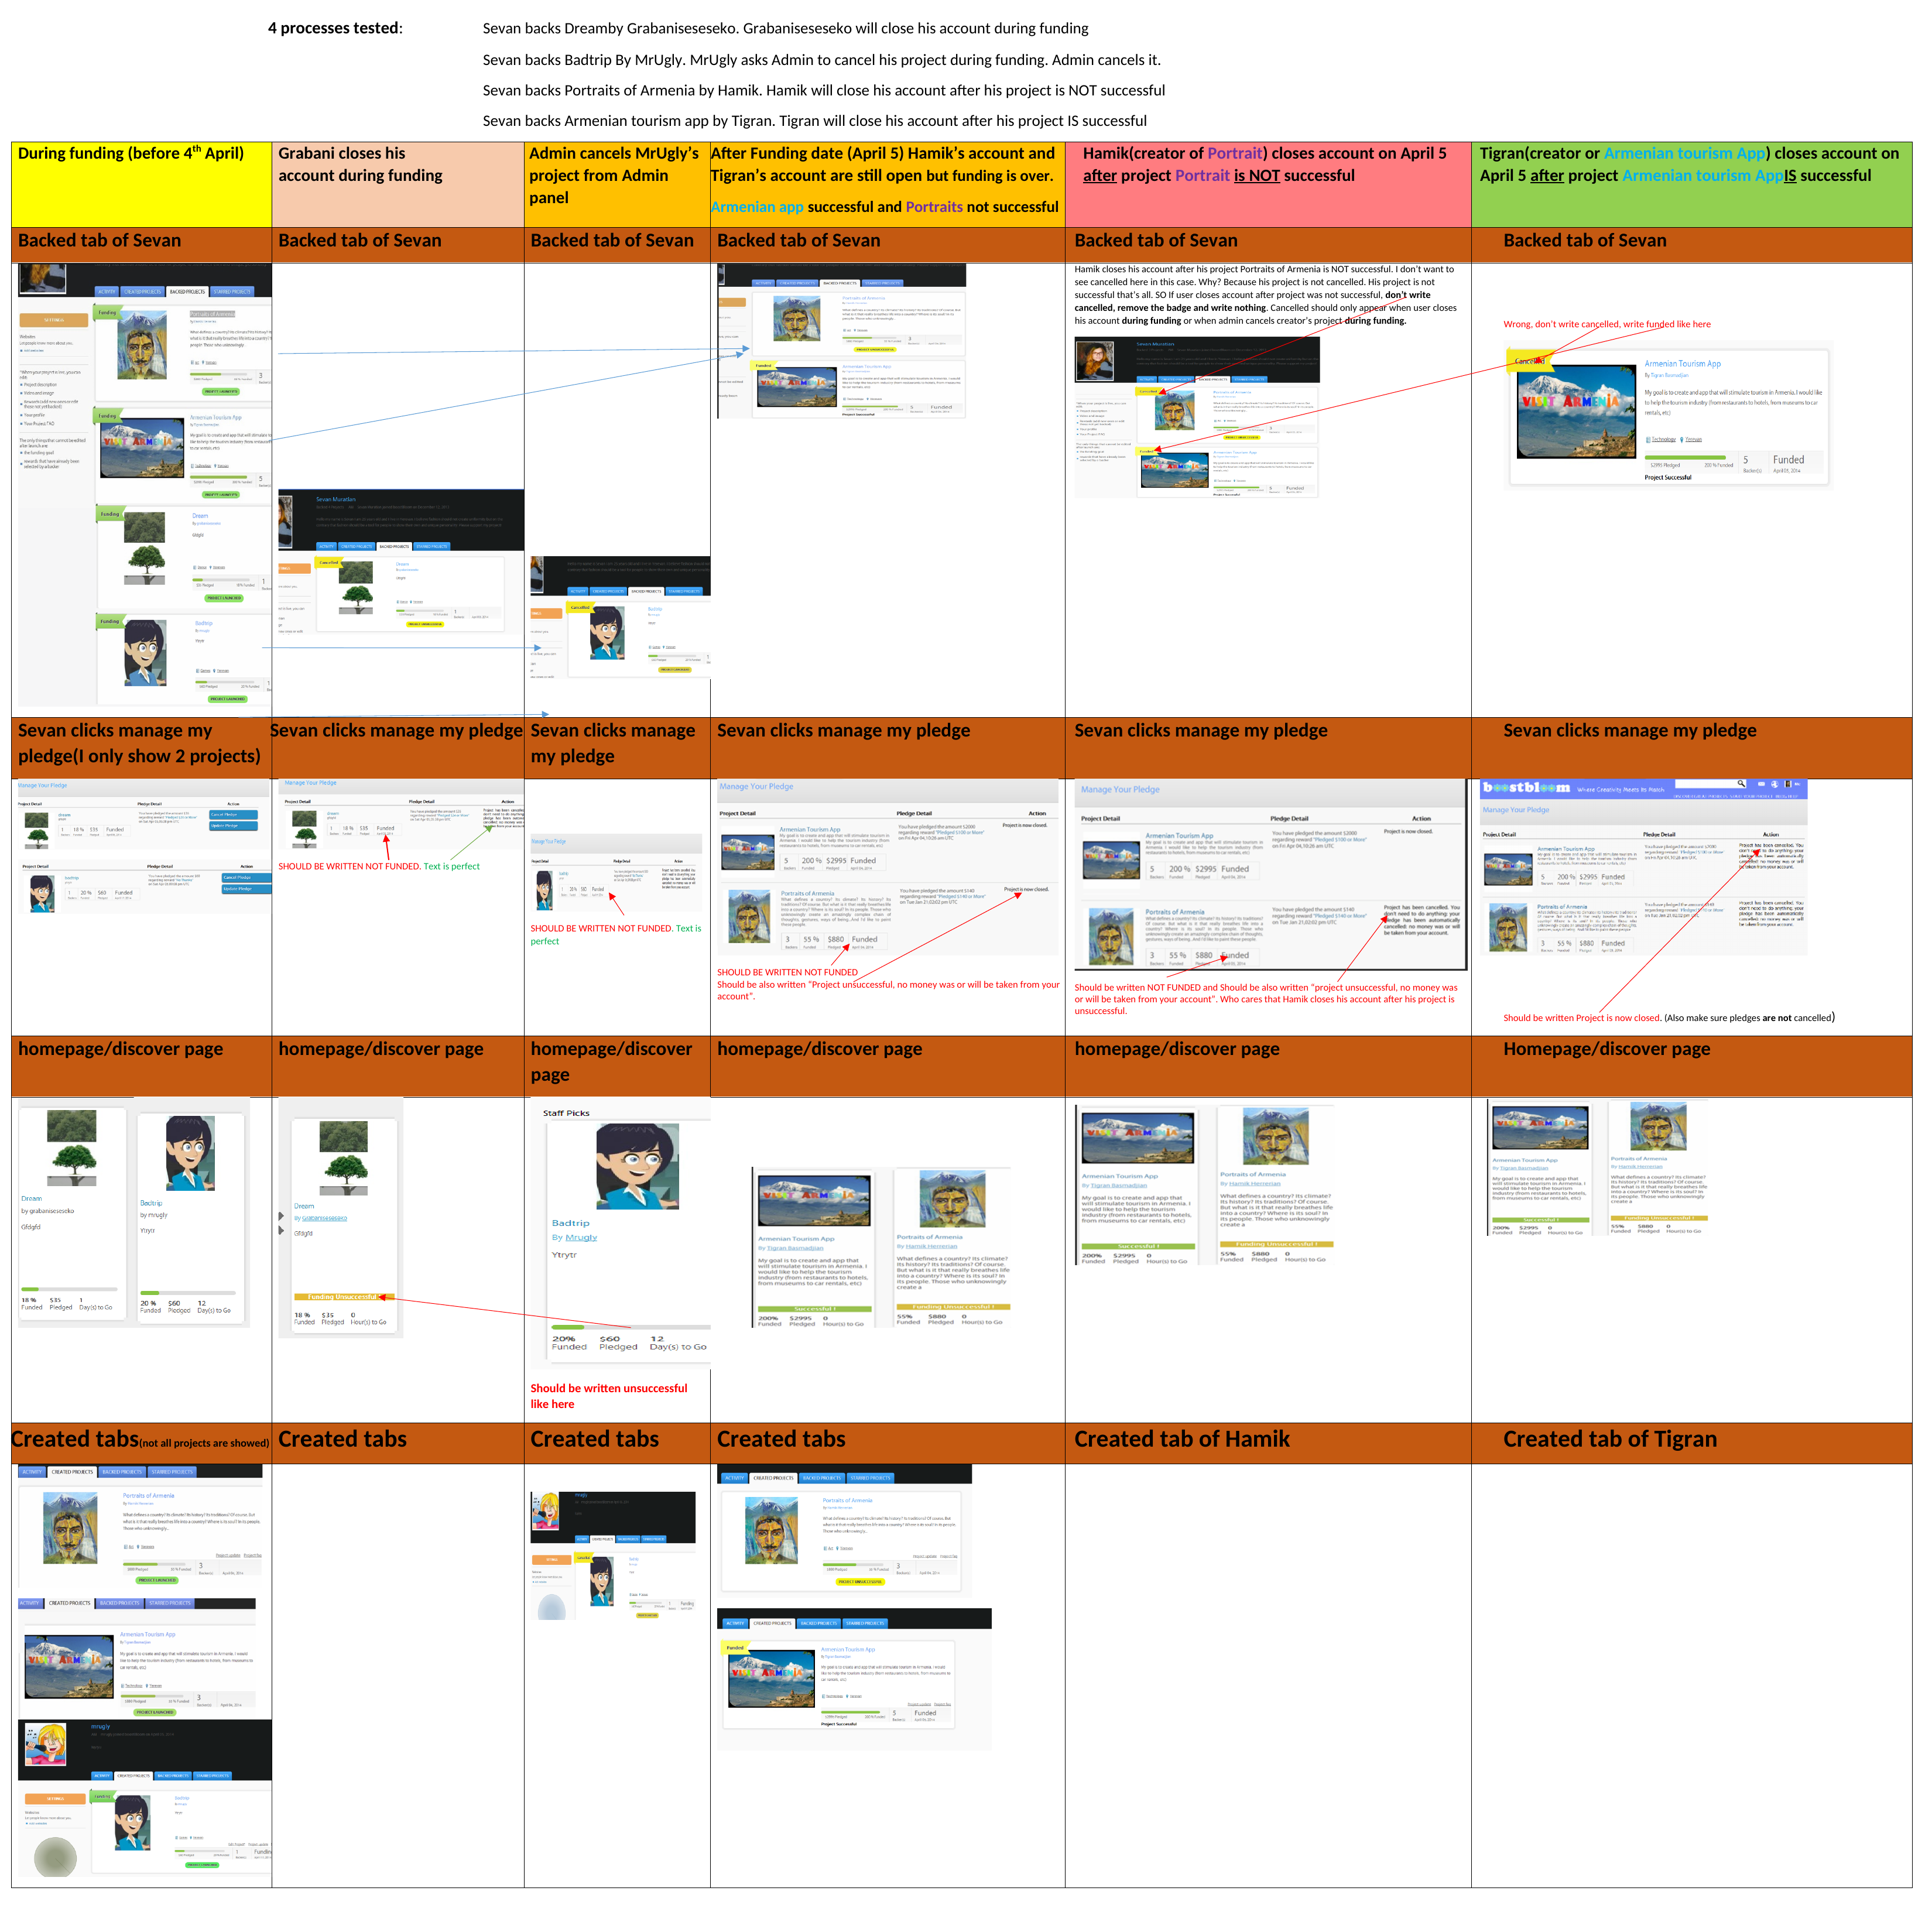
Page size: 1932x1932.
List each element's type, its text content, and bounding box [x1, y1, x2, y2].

table_cell [525, 361, 710, 648]
table_cell homepage/discover page [711, 1036, 1065, 1097]
picture [530, 834, 703, 912]
picture [278, 779, 525, 849]
table_cell SHOULD BE WRITTEN NOT FUNDED. Text is perfect [525, 779, 710, 1036]
picture [18, 1598, 256, 1719]
table_cell Wrong, don’t write cancelled, write funded like here [1472, 263, 1912, 717]
table_cell [525, 1464, 710, 1888]
table_header During funding (before 4th April) [12, 142, 272, 227]
table_cell [12, 1464, 272, 1888]
table_cell [711, 1464, 1065, 1888]
table_cell Sevan clicks manage my pledge [711, 718, 1065, 779]
table_cell Sevan clicks manage my pledge [272, 718, 524, 779]
table_header Grabani closes his account during funding [272, 142, 524, 227]
table_cell SHOULD BE WRITTEN NOT FUNDED Should be also written “Project unsuccessful, no money was or will be taken from your account”. [711, 779, 1065, 1036]
picture [18, 1464, 263, 1588]
table_cell Backed tab of Sevan [12, 228, 272, 262]
table_cell Created tabs [711, 1423, 1065, 1464]
picture [278, 489, 525, 635]
table_cell [1066, 1098, 1471, 1422]
table_cell Should be written Project is now closed. (Also make sure pledges are not cancelled) [1472, 779, 1912, 1036]
table_cell [1472, 1098, 1912, 1422]
picture [1074, 337, 1320, 498]
table_cell Sevan clicks manage my pledge [1472, 718, 1912, 779]
table_cell [12, 779, 272, 1036]
picture [530, 1492, 696, 1620]
table_header Hamik(creator of Portrait) closes account on April 5 after project Portrait is NOT successful [1066, 142, 1471, 227]
table_cell Created tab of Hamik [1066, 1423, 1471, 1464]
picture [717, 263, 967, 419]
table_cell Created tab of Tigran [1472, 1423, 1912, 1464]
table_cell SHOULD BE WRITTEN NOT FUNDED. Text is perfect [272, 779, 524, 1036]
picture [530, 1097, 711, 1369]
picture [751, 1167, 1012, 1328]
picture [1486, 1099, 1709, 1236]
text Sevan backs Portraits of Armenia by Hamik. Hamik will close his account after his project is NOT successful [444, 80, 1932, 100]
picture [717, 1608, 992, 1751]
table_cell Created tabs(not all projects are showed) [12, 1423, 272, 1464]
table_cell Sevan clicks manage my pledge [525, 718, 710, 779]
table_cell homepage/discover page [12, 1036, 272, 1097]
picture [278, 1097, 404, 1338]
table_cell [525, 649, 710, 717]
text Sevan backs Armenian tourism app by Tigran. Tigran will close his account after his project IS successful [444, 111, 1932, 130]
picture [18, 1097, 251, 1328]
table_cell [525, 263, 710, 350]
table_cell Sevan clicks manage my pledge [1066, 718, 1471, 779]
picture [1479, 779, 1808, 955]
table_cell [272, 648, 524, 717]
table_cell Created tabs [272, 1423, 524, 1464]
table_cell [272, 395, 524, 648]
picture [1074, 779, 1468, 971]
table_cell [525, 350, 710, 393]
picture [18, 1719, 272, 1877]
picture [18, 779, 269, 849]
table_cell homepage/discover page [525, 1036, 710, 1097]
table_cell [711, 263, 1065, 717]
table_cell [272, 1098, 524, 1422]
table_cell [1472, 1464, 1912, 1888]
table_cell [12, 263, 272, 717]
table_cell [711, 1098, 1065, 1422]
table_cell Created tabs [525, 1423, 710, 1464]
table_cell Should be written NOT FUNDED and Should be also written “project unsuccessful, no money was or will be taken from your account”. Who cares that Hamik closes his account after his project is unsuccessful. [1066, 779, 1471, 1036]
table_cell [272, 263, 524, 439]
table_header Admin cancels MrUgly’s project from Admin panel [525, 142, 710, 227]
picture [717, 1464, 972, 1598]
table_cell Backed tab of Sevan [272, 228, 524, 262]
picture [18, 859, 272, 914]
picture [717, 779, 1059, 955]
table_cell Homepage/discover page [1472, 1036, 1912, 1097]
text 4 processes tested: Sevan backs Dreamby Grabaniseseseko. Grabaniseseseko will close his account during funding [268, 17, 1932, 38]
table_header After Funding date (April 5) Hamik’s account and Tigran’s account are still open but funding is over. Armenian app successful and Portraits not successful [711, 142, 1065, 227]
table_cell Backed tab of Sevan [1472, 228, 1912, 262]
picture [1075, 1105, 1335, 1265]
table_cell Hamik closes his account after his project Portraits of Armenia is NOT successful. I don’t want to see cancelled here in this case. Why? Because his project is not cancelled. His project is not successful that’s all. SO If user closes account after project was not successful, don’t write cancelled, remove the badge and write nothing. Cancelled should only appear when user closes his account during funding or when admin cancels creator’s project during funding. [1066, 263, 1471, 717]
table_cell Should be written unsuccessful like here [525, 1316, 710, 1422]
table_cell Backed tab of Sevan [525, 228, 710, 262]
picture [18, 263, 272, 707]
picture [1503, 340, 1574, 365]
picture [1556, 340, 1606, 352]
table_cell Backed tab of Sevan [1066, 228, 1471, 262]
table_cell Backed tab of Sevan [711, 228, 1065, 262]
table_cell homepage/discover page [272, 1036, 524, 1097]
table_cell [1066, 1464, 1471, 1888]
table_cell [12, 1098, 272, 1422]
table_cell [272, 1464, 524, 1888]
table_cell homepage/discover page [1066, 1036, 1471, 1097]
table_header Tigran(creator or Armenian tourism App) closes account on April 5 after project Armenian tourism AppIS successful [1472, 142, 1912, 227]
table_cell Sevan clicks manage my pledge(I only show 2 projects) [12, 718, 272, 779]
picture [530, 556, 711, 679]
picture [1503, 340, 1834, 491]
text Sevan backs Badtrip By MrUgly. MrUgly asks Admin to cancel his project during funding. Admin cancels it. [444, 50, 1932, 69]
